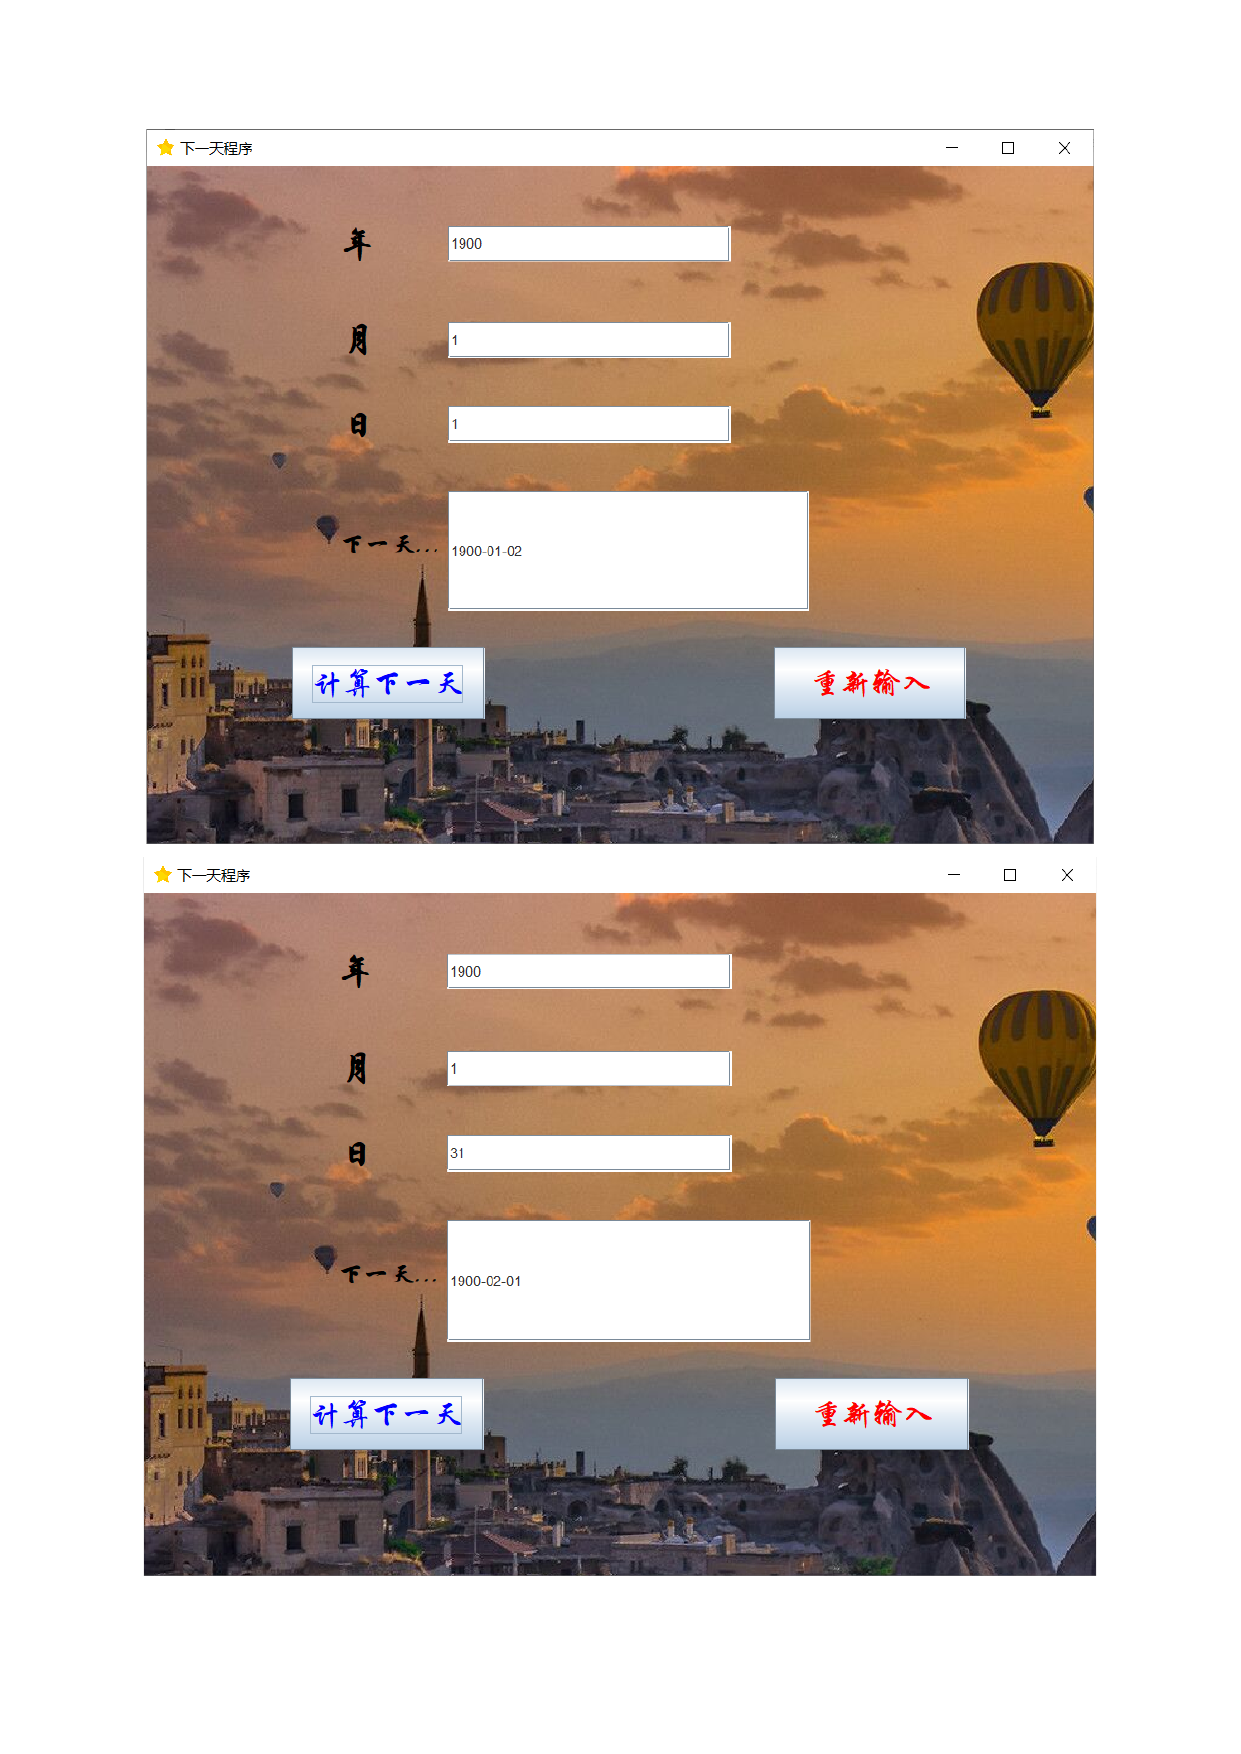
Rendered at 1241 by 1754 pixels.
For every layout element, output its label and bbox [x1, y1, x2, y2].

picture [143, 857, 1097, 1576]
picture [146, 129, 1094, 844]
